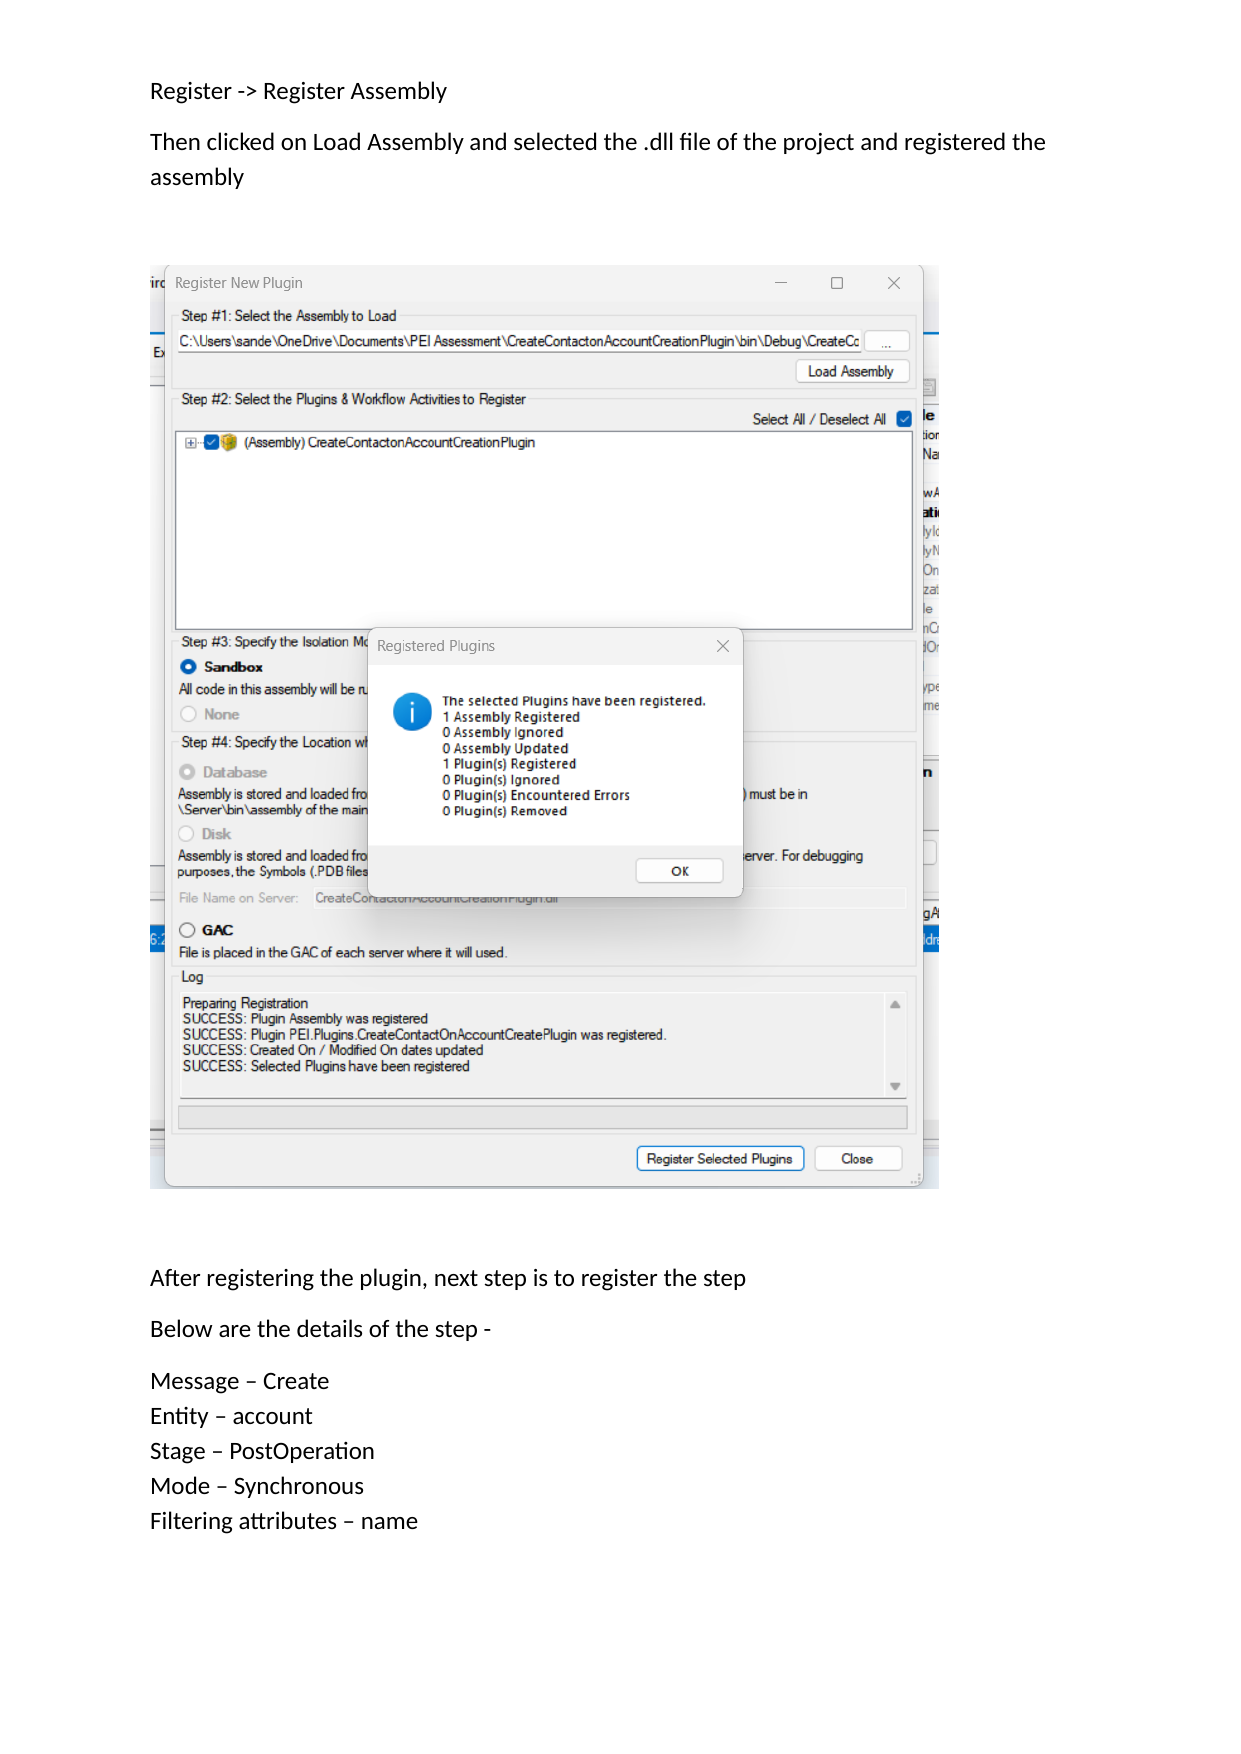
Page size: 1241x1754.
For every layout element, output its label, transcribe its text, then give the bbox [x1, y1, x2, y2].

text Then clicked on Load Assembly and selected the .dll file of the project and registered the assembly [150, 127, 1090, 192]
text Mode – Synchronous [150, 1470, 1090, 1501]
text Entity – account [150, 1400, 1090, 1431]
text Stage – PostOperation [150, 1435, 1090, 1466]
text Register -> Register Assembly [150, 75, 1090, 105]
text After registering the plugin, next step is to register the step [150, 1262, 1090, 1292]
picture [150, 265, 939, 1189]
text Message – Create [150, 1365, 1090, 1396]
text Below are the details of the step - [150, 1313, 1090, 1344]
text Filtering attributes – name [150, 1505, 1090, 1536]
